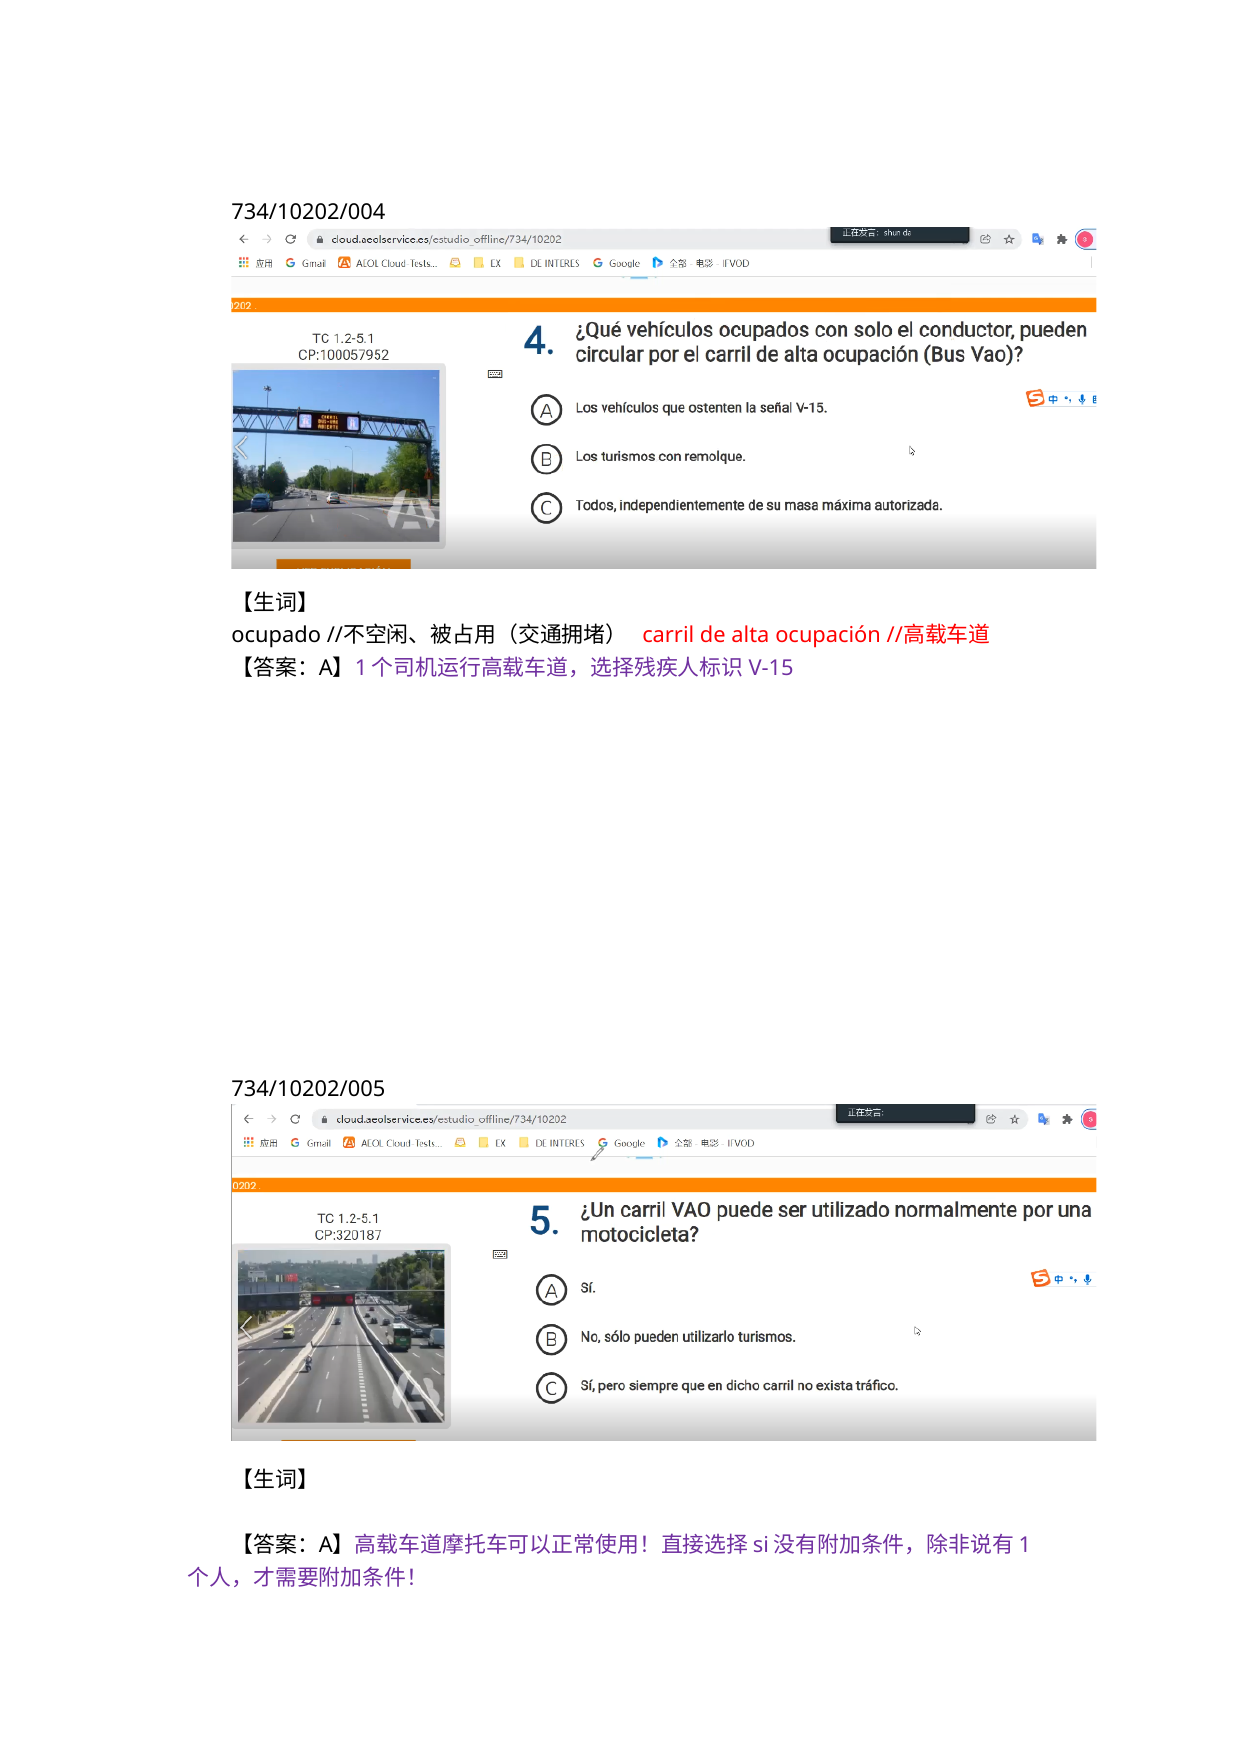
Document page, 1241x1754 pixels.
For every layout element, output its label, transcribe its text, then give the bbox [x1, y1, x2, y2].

picture [231, 227, 1097, 569]
text 【生词】 [187, 584, 1053, 617]
text 【生词】 [187, 1462, 1053, 1494]
picture [231, 1104, 1097, 1441]
text 【答案：A】高载车道摩托车可以正常使用！直接选择si没有附加条件，除非说有1个人，才需要附加条件！ [187, 1527, 1053, 1592]
text 734/10202/004 [187, 194, 1053, 227]
text 【答案：A】1个司机运行高载车道，选择残疾人标识 V-15 [187, 649, 1053, 682]
text 734/10202/005 [187, 1072, 1053, 1104]
text ocupado //不空闲、被占用（交通拥堵） carril de alta ocupación //高载车道 [187, 617, 1053, 649]
